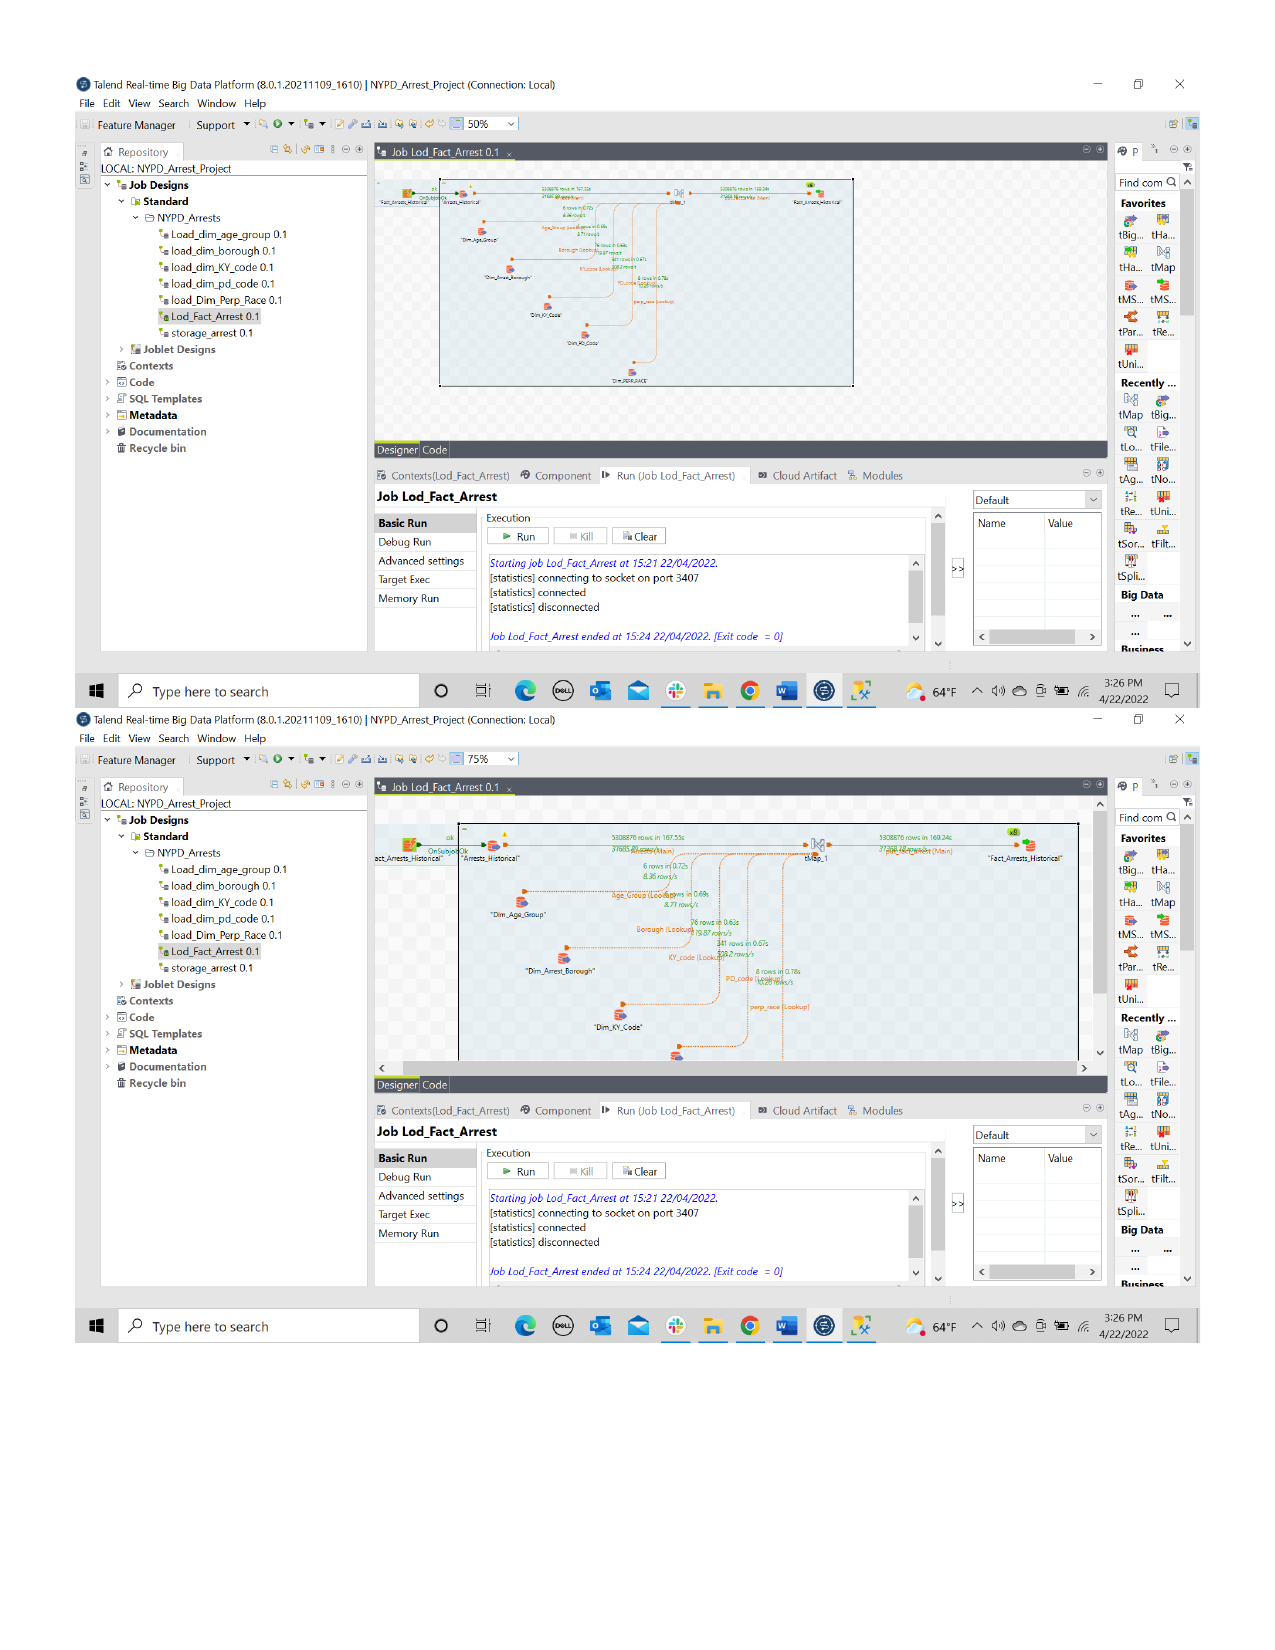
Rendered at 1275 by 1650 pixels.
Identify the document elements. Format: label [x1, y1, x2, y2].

picture [75, 710, 1200, 1343]
picture [75, 75, 1200, 708]
